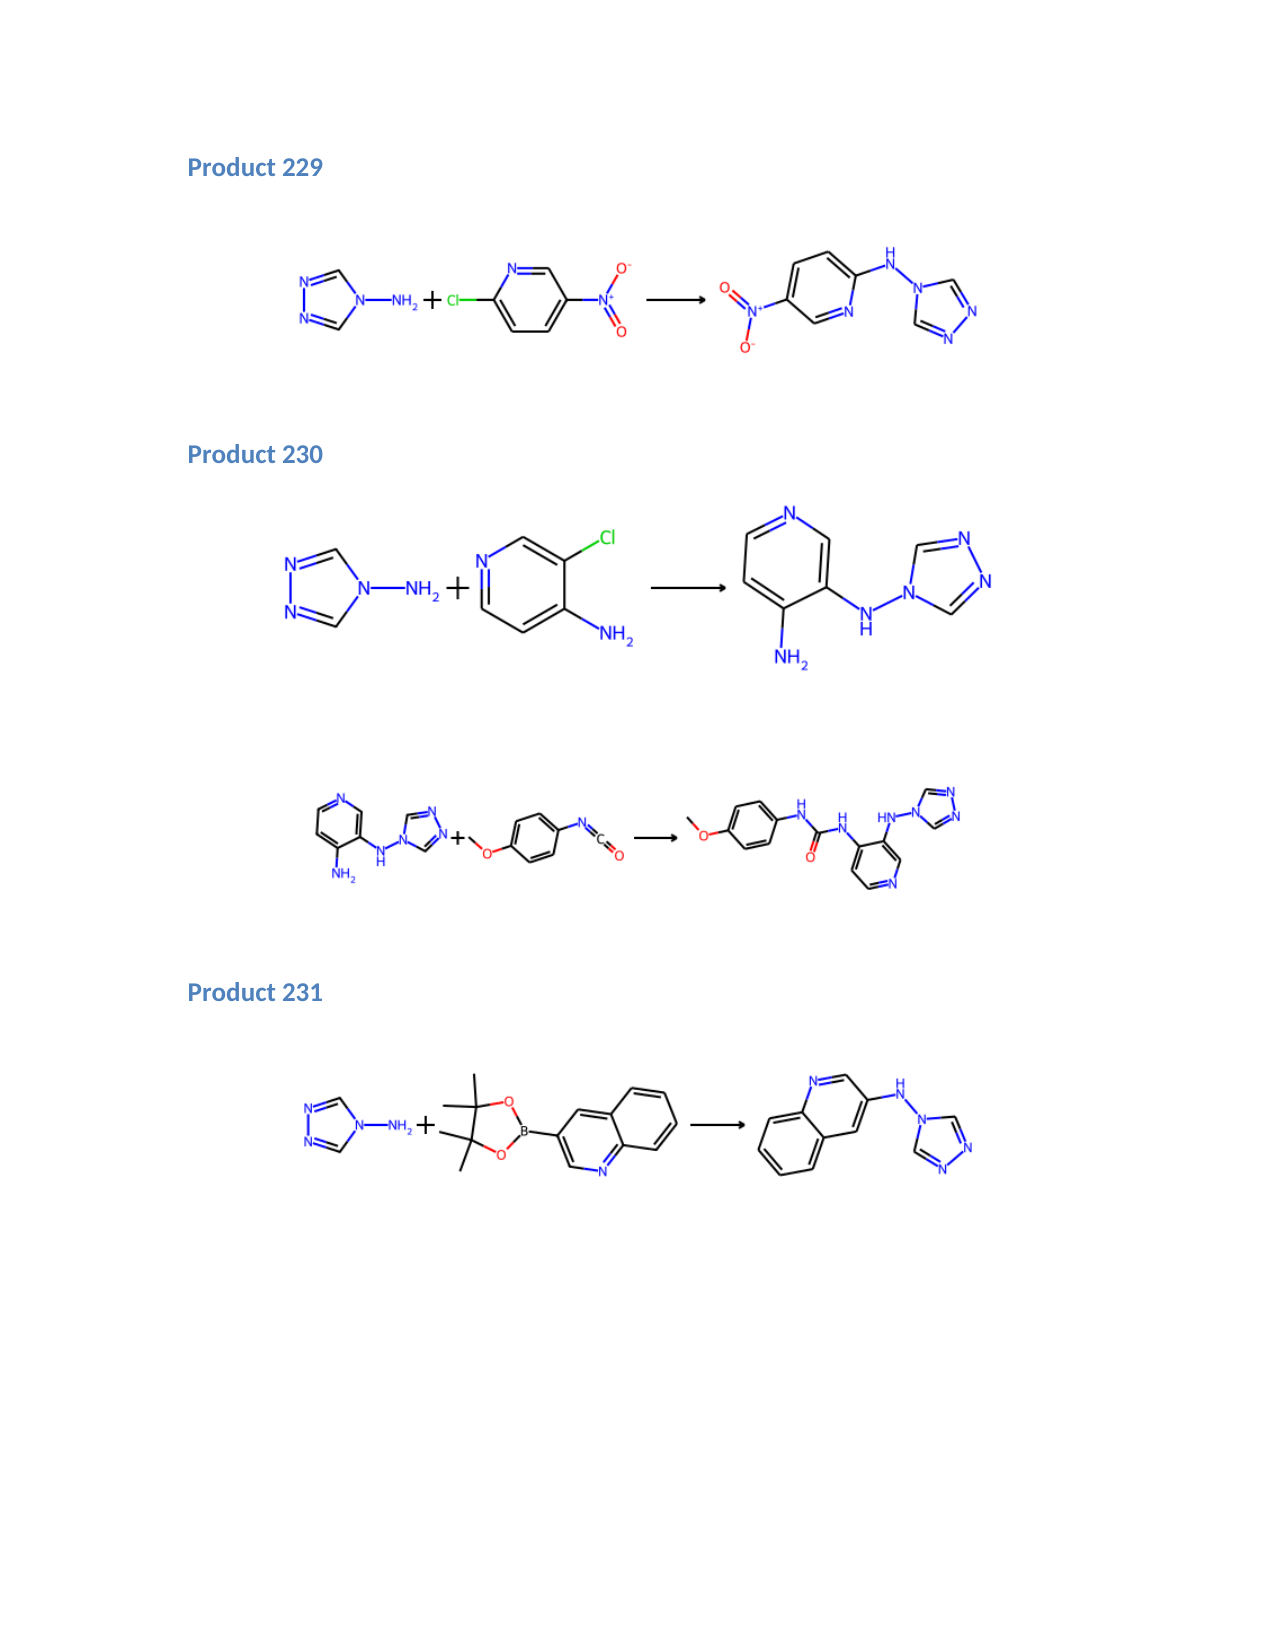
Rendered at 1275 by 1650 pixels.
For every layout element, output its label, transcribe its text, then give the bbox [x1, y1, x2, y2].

picture [187, 475, 1088, 701]
subtitle Product 231 [187, 975, 1087, 1008]
picture [187, 187, 1088, 413]
picture [187, 1012, 1088, 1238]
subtitle Product 230 [187, 438, 1087, 471]
subtitle Product 229 [187, 150, 1087, 183]
picture [187, 725, 1088, 951]
